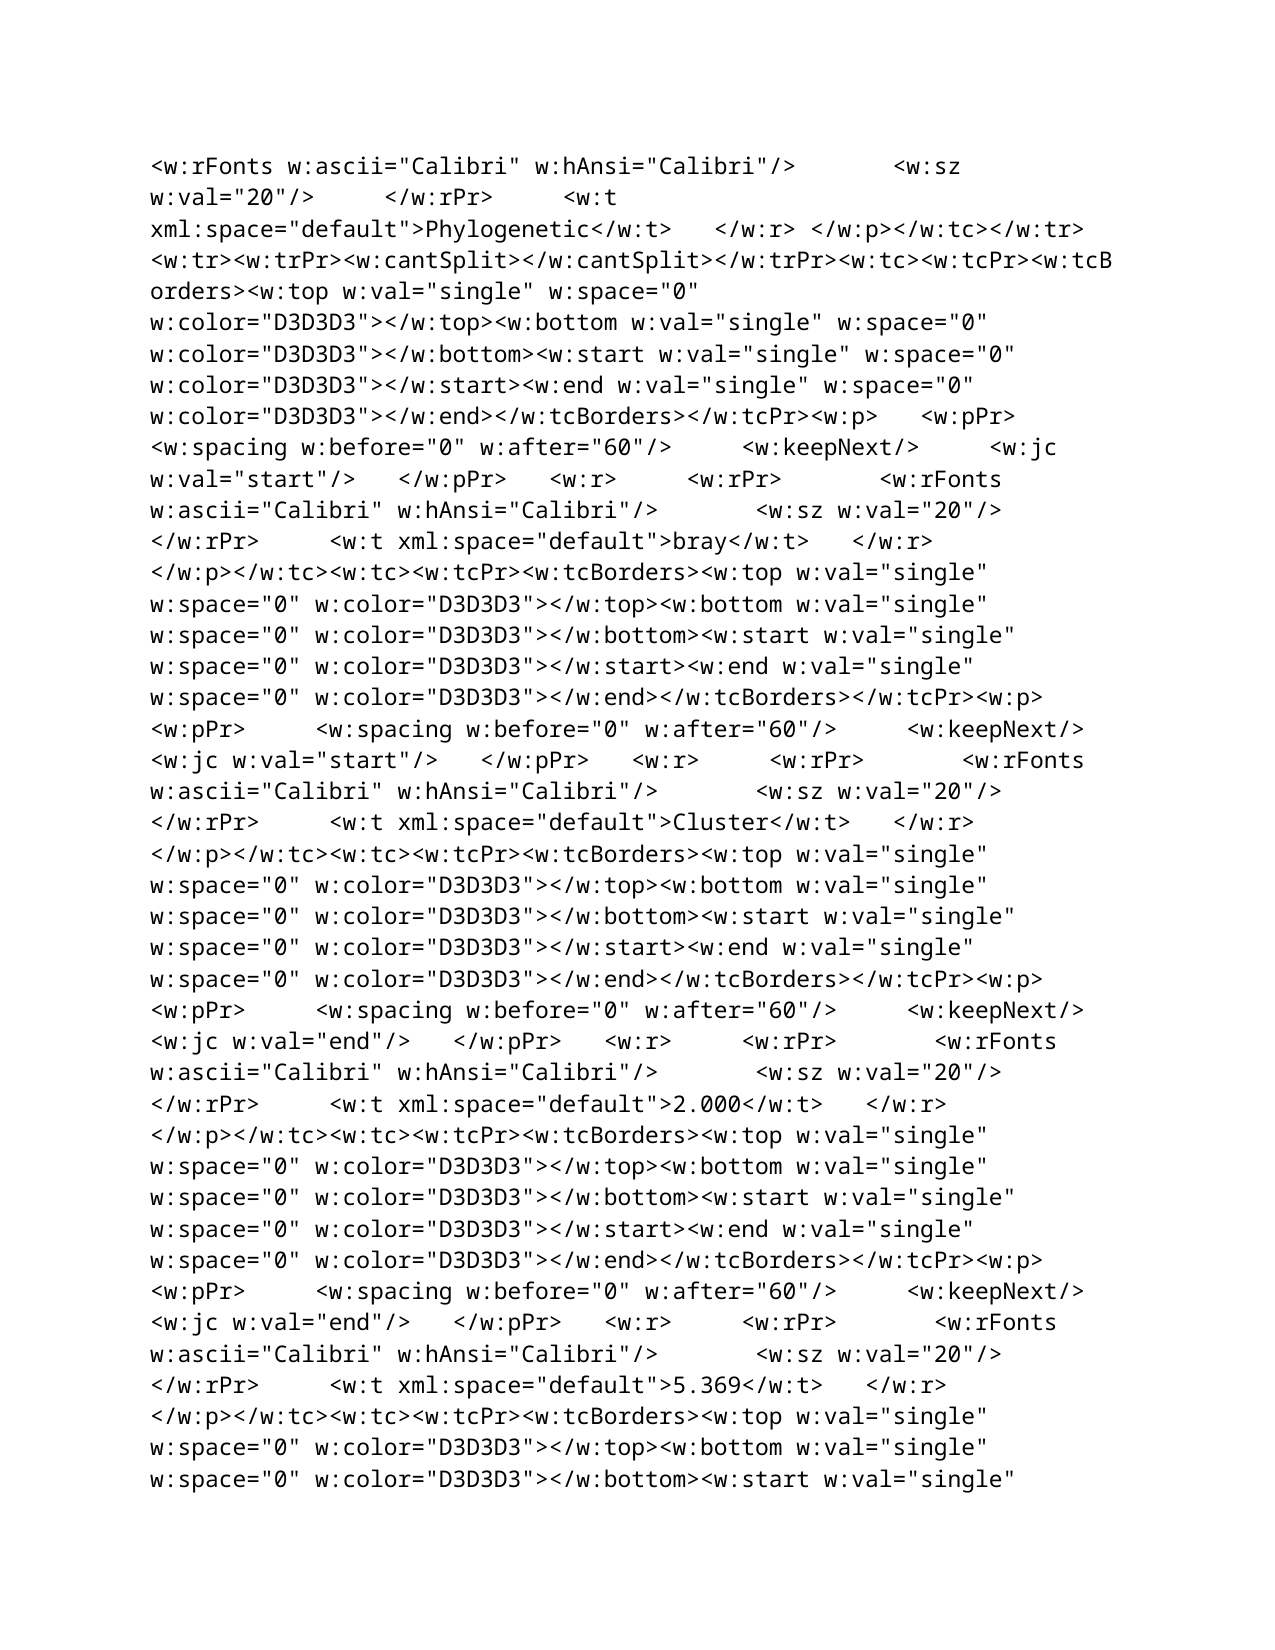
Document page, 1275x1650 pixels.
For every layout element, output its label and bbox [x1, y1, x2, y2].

text [150, 150, 1125, 1494]
